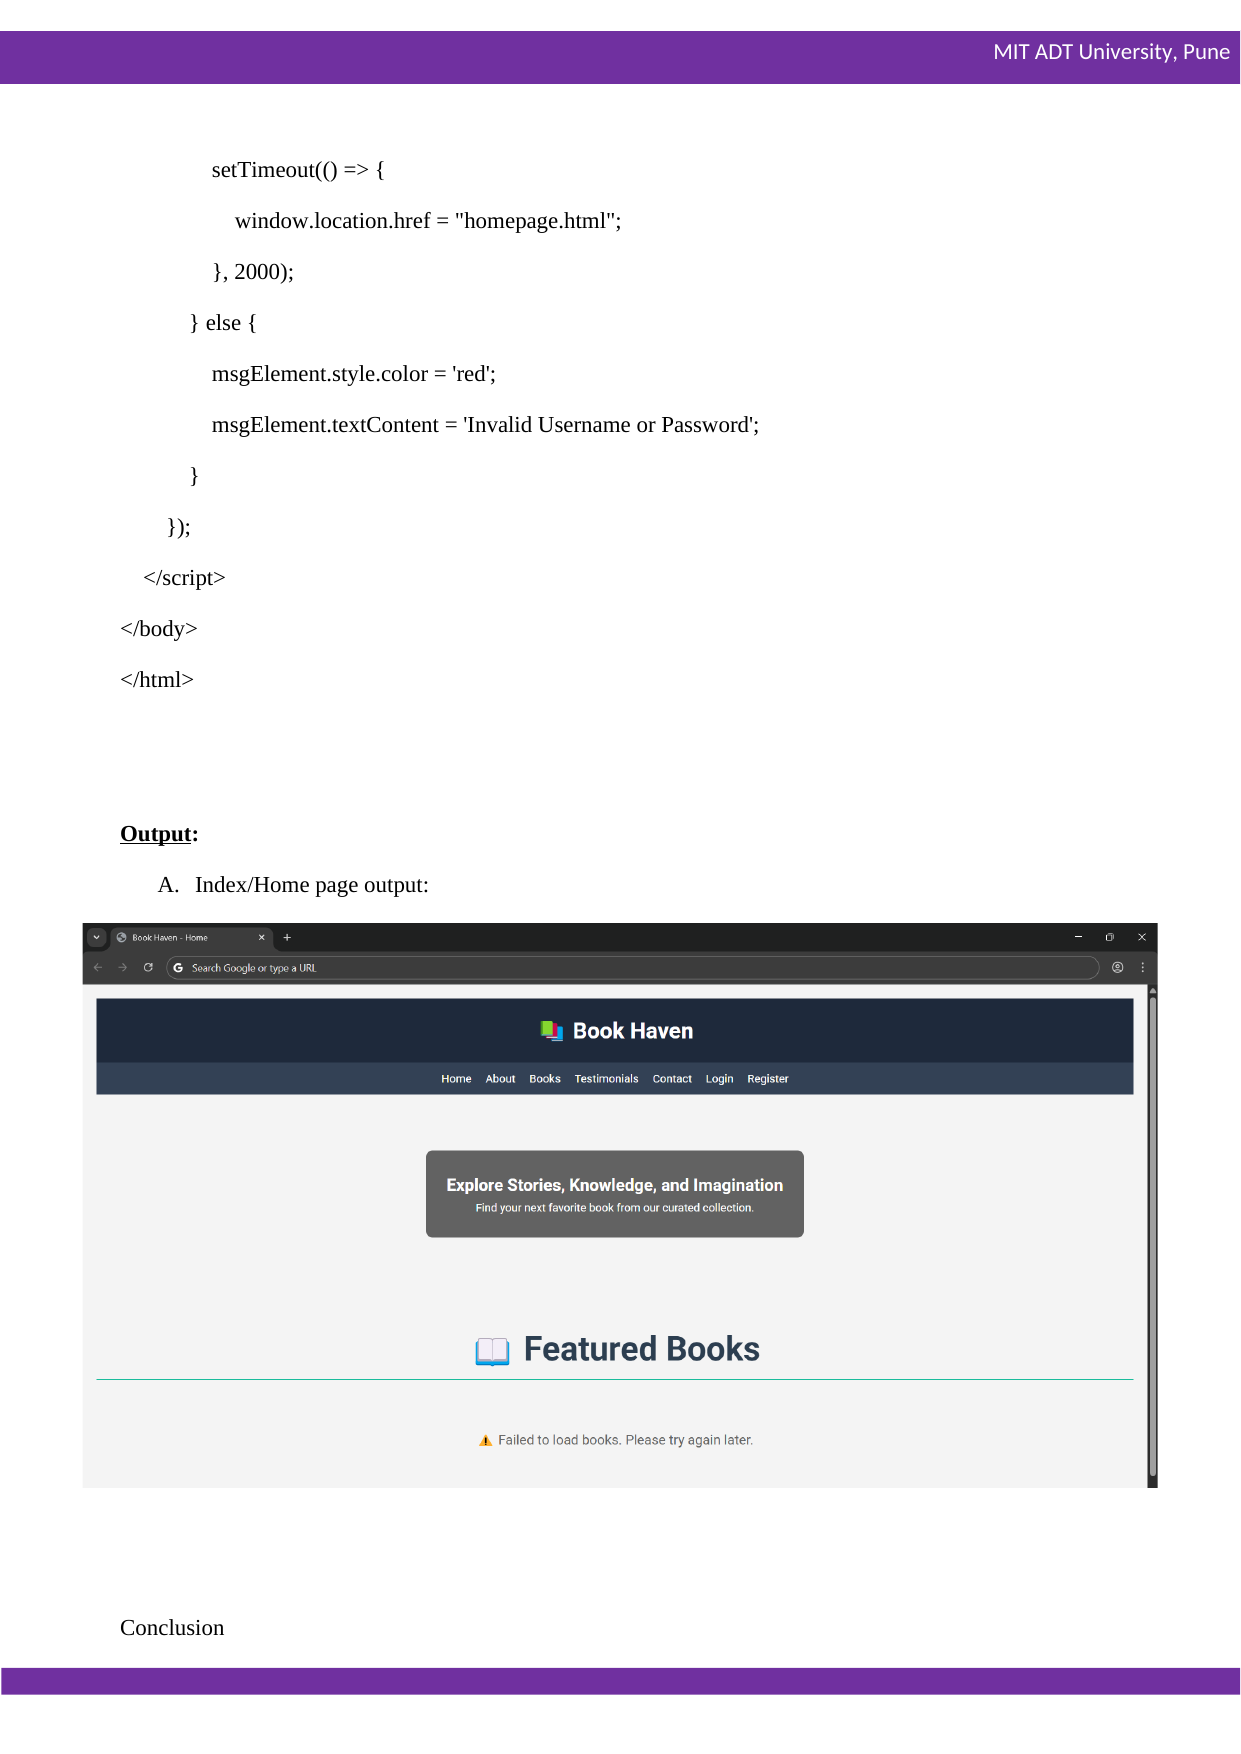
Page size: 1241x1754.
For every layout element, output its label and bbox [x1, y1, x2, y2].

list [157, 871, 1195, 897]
picture [82, 923, 1158, 1488]
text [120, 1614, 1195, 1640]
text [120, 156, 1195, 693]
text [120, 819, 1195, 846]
